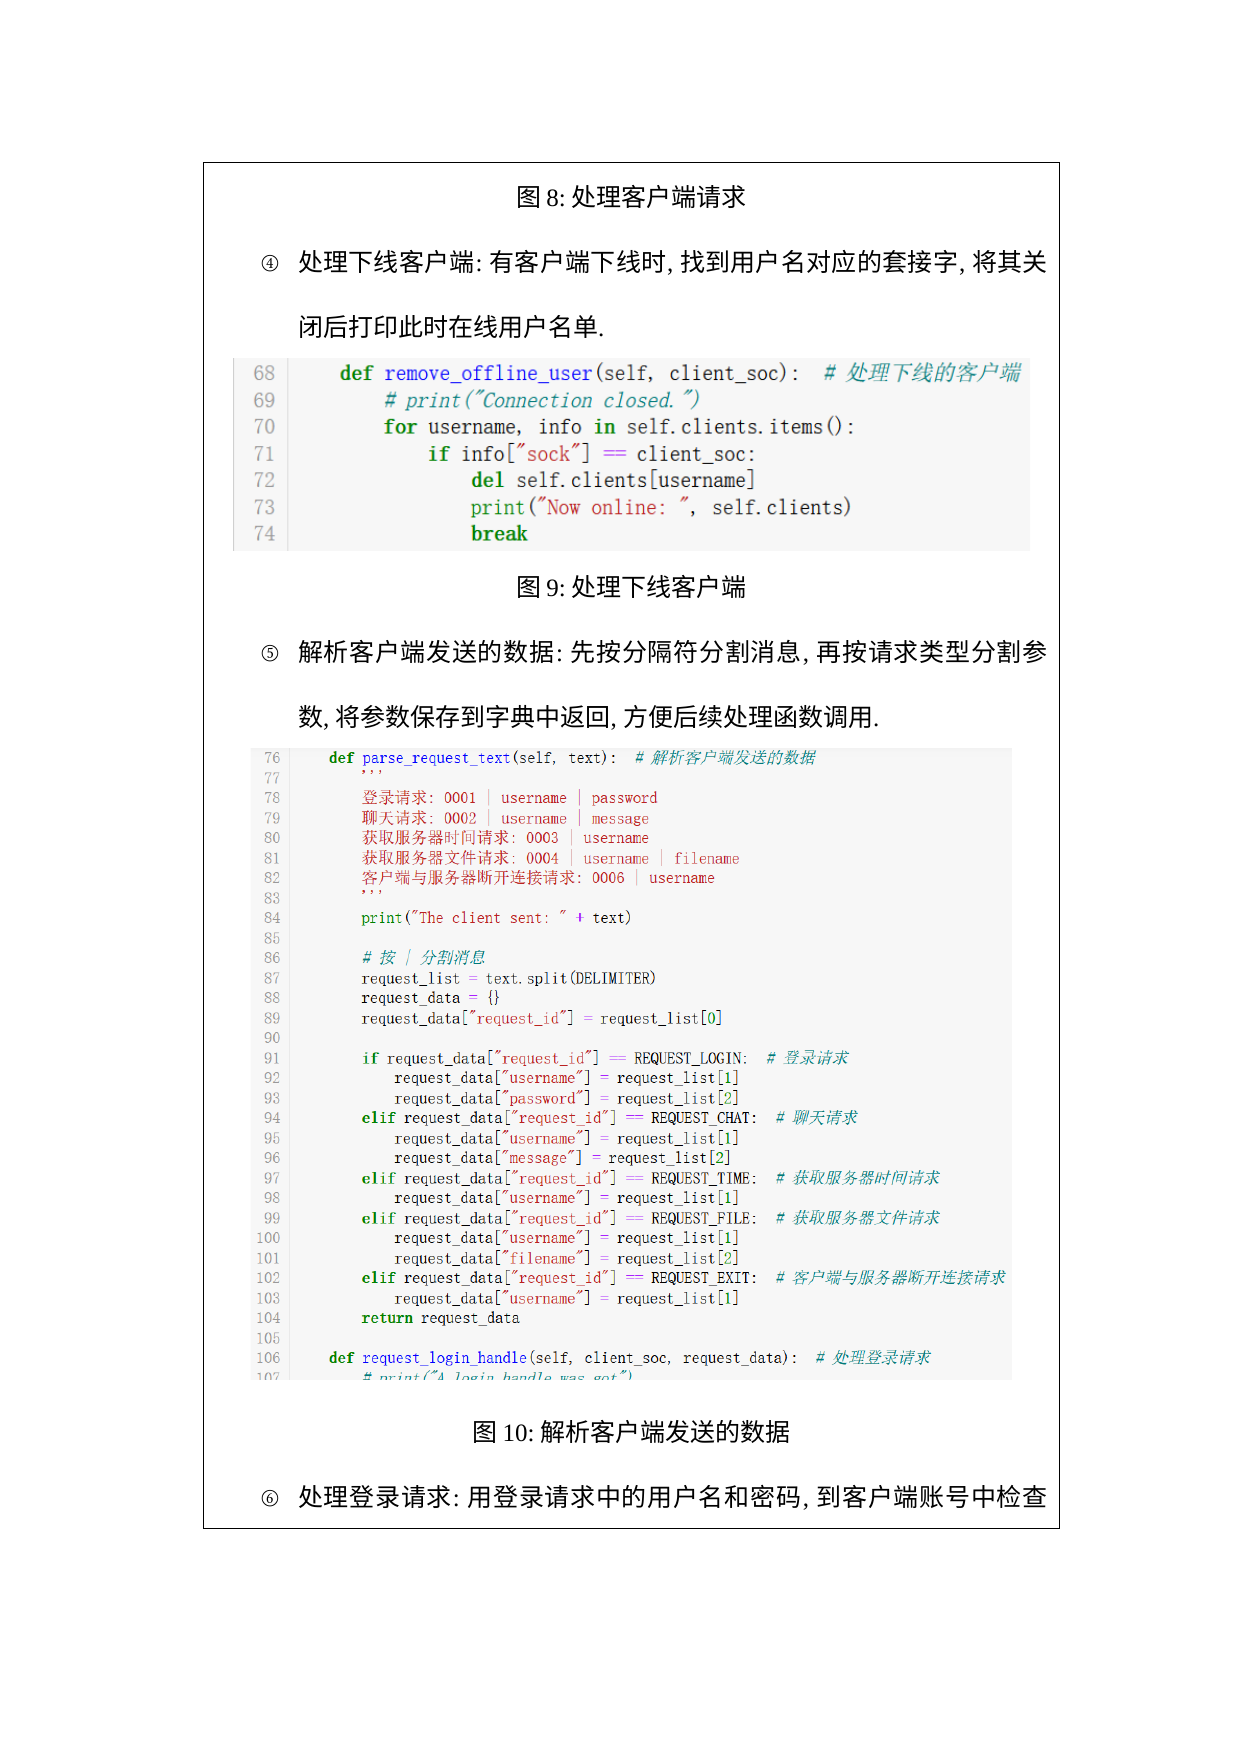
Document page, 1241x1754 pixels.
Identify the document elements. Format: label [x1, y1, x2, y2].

picture [232, 358, 1031, 551]
table_cell [204, 163, 1059, 1528]
picture [250, 748, 1012, 1380]
